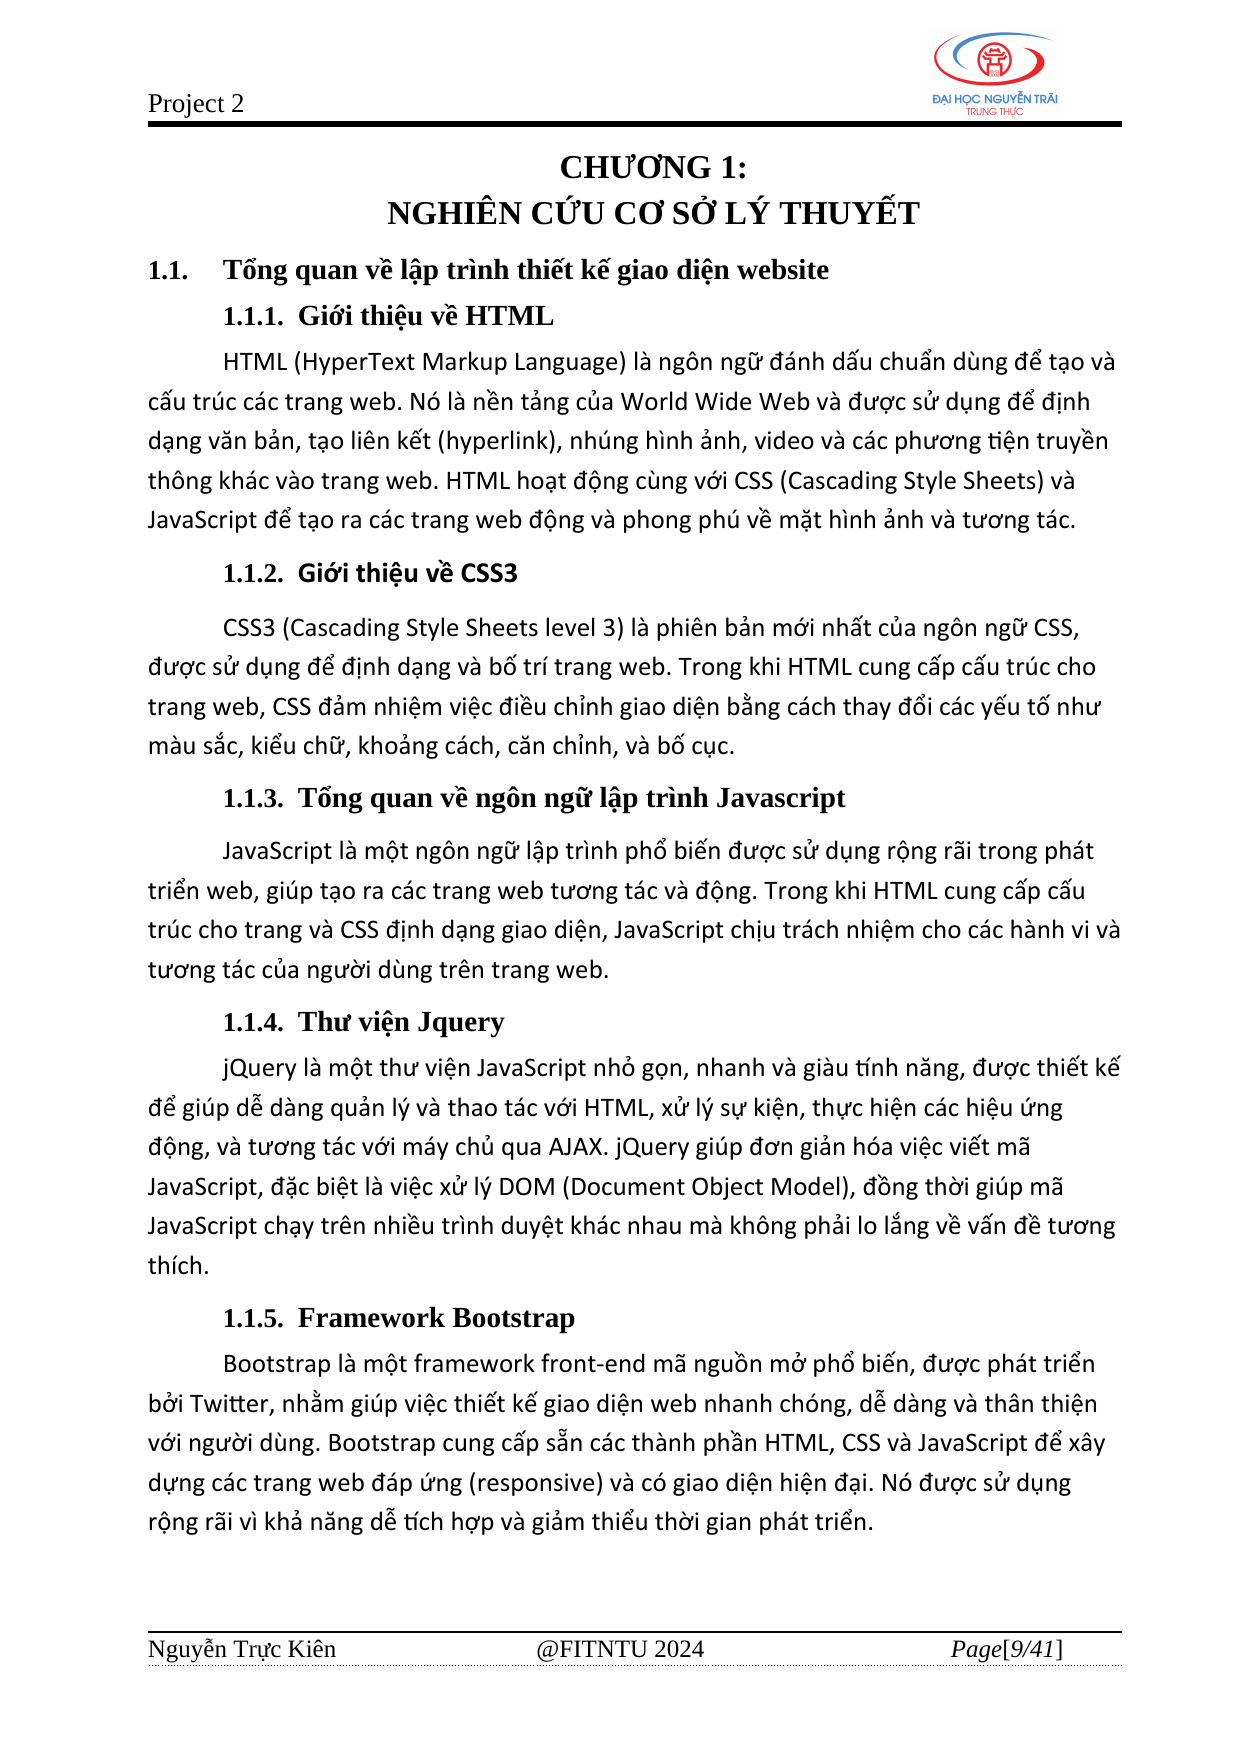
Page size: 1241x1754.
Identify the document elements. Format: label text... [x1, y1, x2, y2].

subtitle Thư viện Jquery [223, 1004, 1122, 1038]
subtitle Giới thiệu về CSS3 [223, 554, 1122, 590]
picture [925, 27, 1064, 120]
subtitle Tổng quan về lập trình thiết kế giao diện website [148, 252, 1122, 286]
subtitle CHƯƠNG 1: NGHIÊN CỨU CƠ SỞ LÝ THUYẾT [185, 148, 1122, 232]
subtitle Giới thiệu về HTML [223, 298, 1122, 332]
subtitle Framework Bootstrap [223, 1300, 1122, 1334]
subtitle Tổng quan về ngôn ngữ lập trình Javascript [223, 781, 1122, 814]
text JavaScript là một ngôn ngữ lập trình phổ biến được sử dụng rộng rãi trong phát triển web, giúp tạo ra các trang web tương tác và động. Trong khi HTML cung cấp cấu trúc cho trang và CSS định dạng giao diện, JavaScript chịu trách nhiệm cho các hành vi và tương tác của người dùng trên trang web. [148, 833, 1122, 985]
text Bootstrap là một framework front-end mã nguồn mở phổ biến, được phát triển bởi Twitter, nhằm giúp việc thiết kế giao diện web nhanh chóng, dễ dàng và thân thiện với người dùng. Bootstrap cung cấp sẵn các thành phần HTML, CSS và JavaScript để xây dựng các trang web đáp ứng (responsive) và có giao diện hiện đại. Nó được sử dụng rộng rãi vì khả năng dễ tích hợp và giảm thiểu thời gian phát triển. [148, 1346, 1122, 1538]
text jQuery là một thư viện JavaScript nhỏ gọn, nhanh và giàu tính năng, được thiết kế để giúp dễ dàng quản lý và thao tác với HTML, xử lý sự kiện, thực hiện các hiệu ứng động, và tương tác với máy chủ qua AJAX. jQuery giúp đơn giản hóa việc viết mã JavaScript, đặc biệt là việc xử lý DOM (Document Object Model), đồng thời giúp mã JavaScript chạy trên nhiều trình duyệt khác nhau mà không phải lo lắng về vấn đề tương thích. [148, 1050, 1122, 1281]
text CSS3 (Cascading Style Sheets level 3) là phiên bản mới nhất của ngôn ngữ CSS, được sử dụng để định dạng và bố trí trang web. Trong khi HTML cung cấp cấu trúc cho trang web, CSS đảm nhiệm việc điều chỉnh giao diện bằng cách thay đổi các yếu tố như màu sắc, kiểu chữ, khoảng cách, căn chỉnh, và bố cục. [148, 610, 1122, 762]
text HTML (HyperText Markup Language) là ngôn ngữ đánh dấu chuẩn dùng để tạo và cấu trúc các trang web. Nó là nền tảng của World Wide Web và được sử dụng để định dạng văn bản, tạo liên kết (hyperlink), nhúng hình ảnh, video và các phương tiện truyền thông khác vào trang web. HTML hoạt động cùng với CSS (Cascading Style Sheets) và JavaScript để tạo ra các trang web động và phong phú về mặt hình ảnh và tương tác. [148, 344, 1122, 536]
